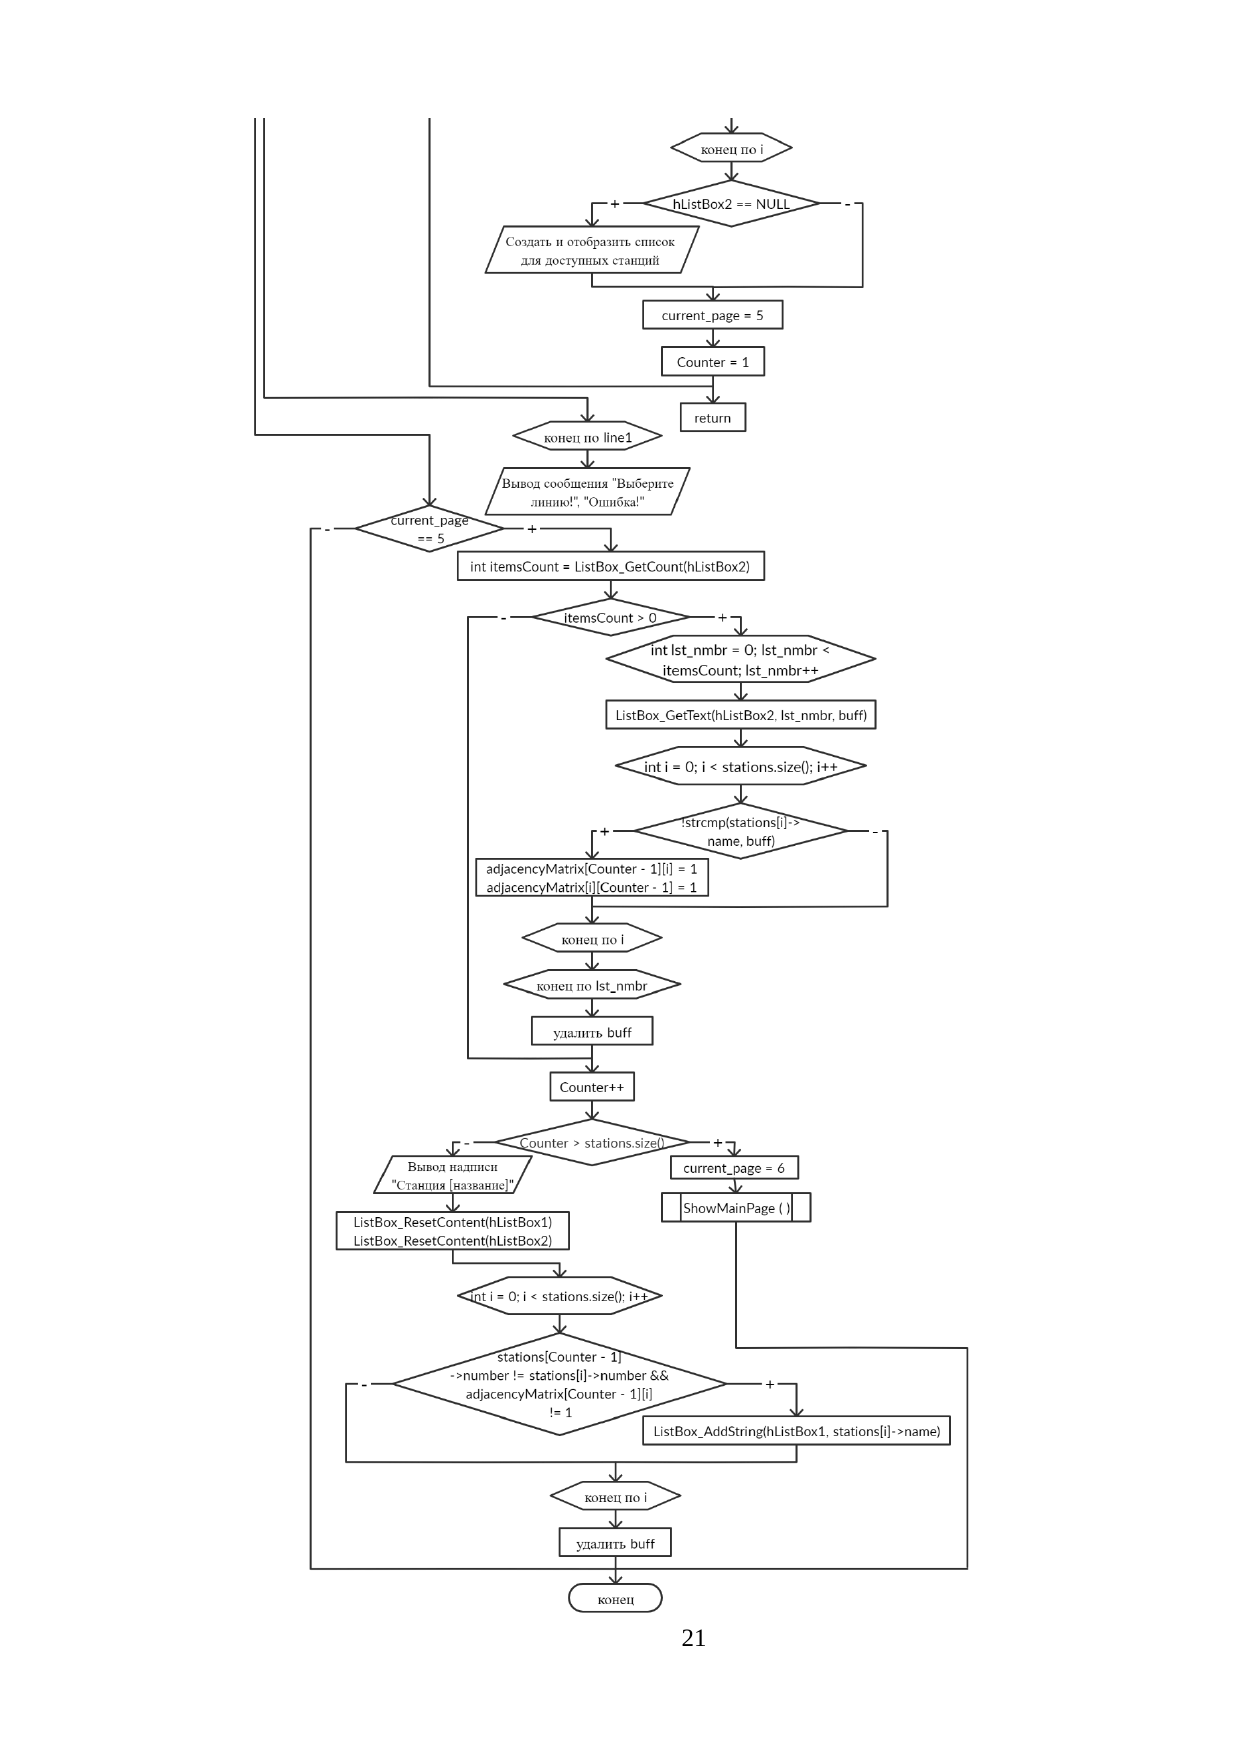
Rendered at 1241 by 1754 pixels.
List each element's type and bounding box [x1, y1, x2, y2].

picture [236, 118, 1043, 1620]
